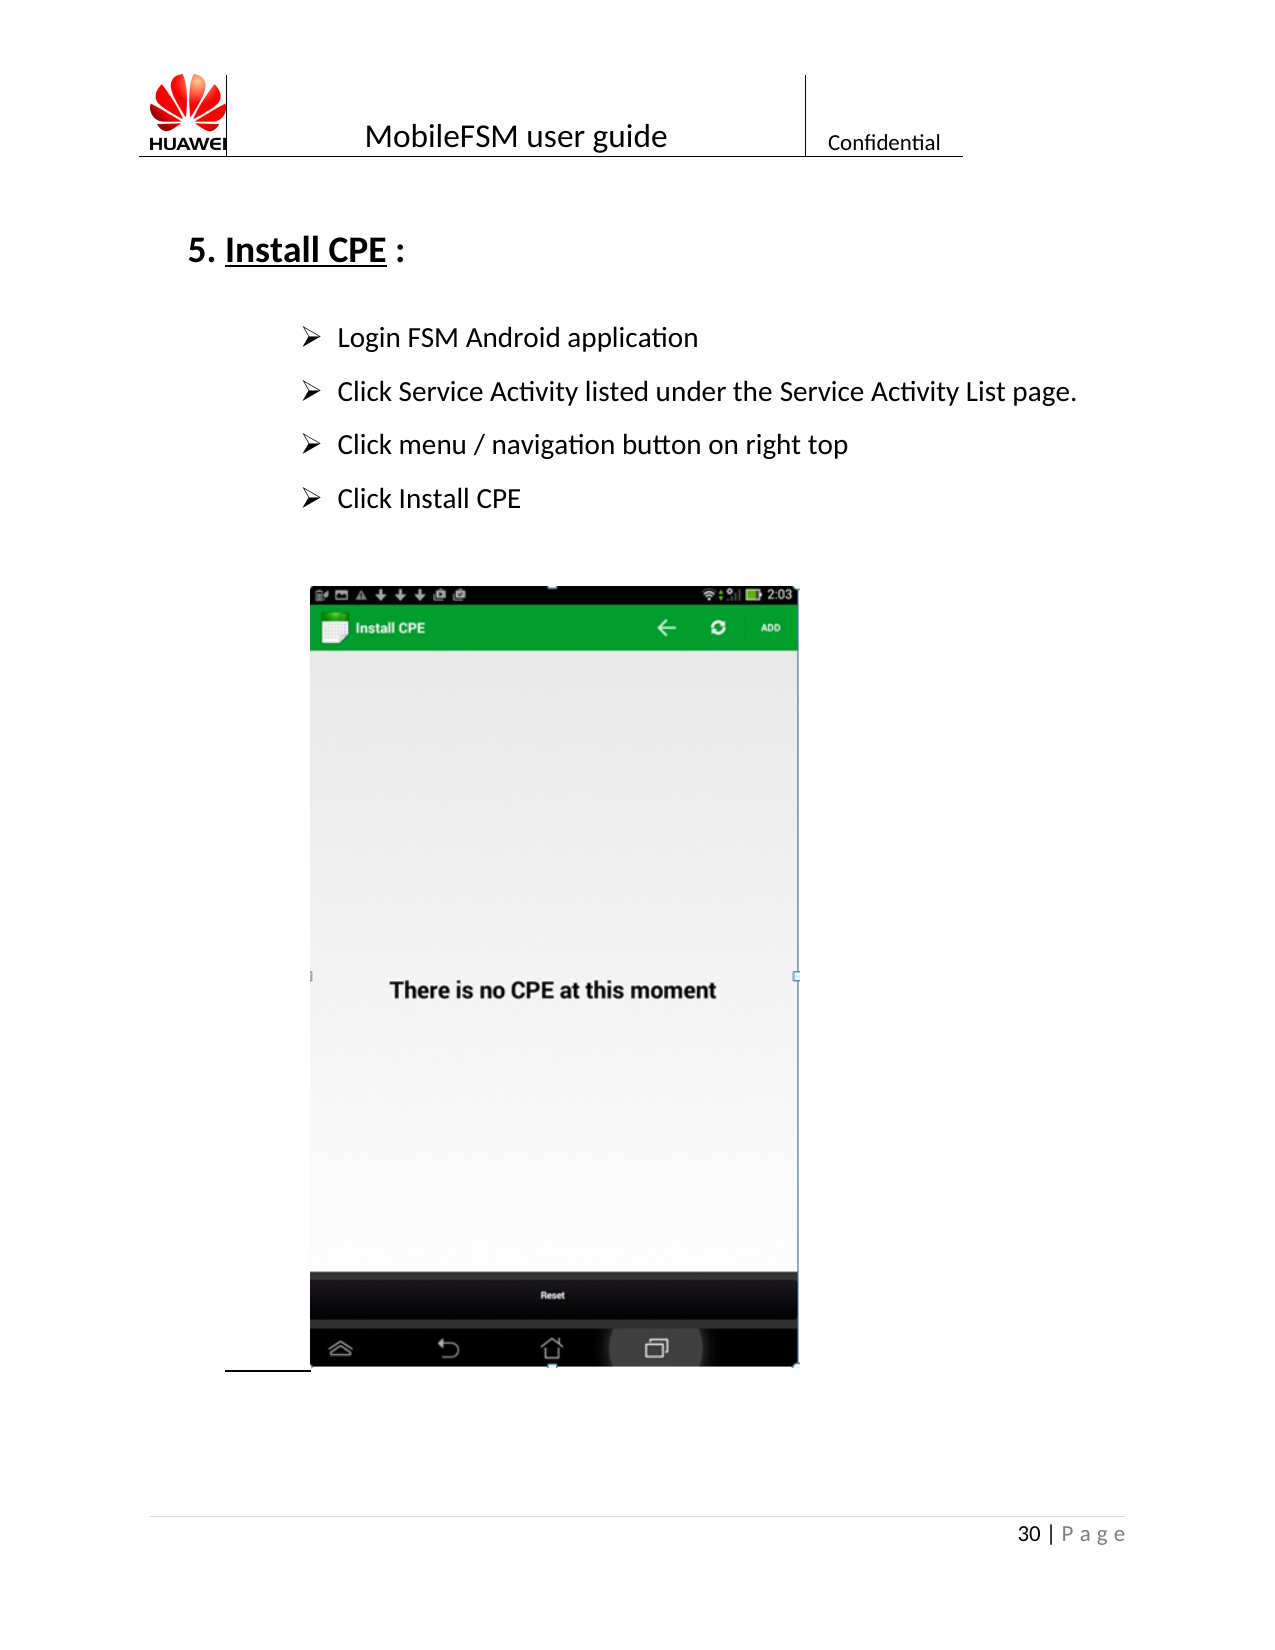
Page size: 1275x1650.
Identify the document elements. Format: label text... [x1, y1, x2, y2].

picture [150, 74, 226, 150]
list Login FSM Android application [300, 319, 1125, 355]
list Install CPE : [187, 226, 1125, 272]
list Click Service Activity listed under the Service Activity List page. [300, 373, 1125, 408]
list Click menu / navigation button on right top [300, 426, 1125, 462]
list Click Install CPE [300, 480, 1125, 515]
picture [310, 586, 800, 1368]
